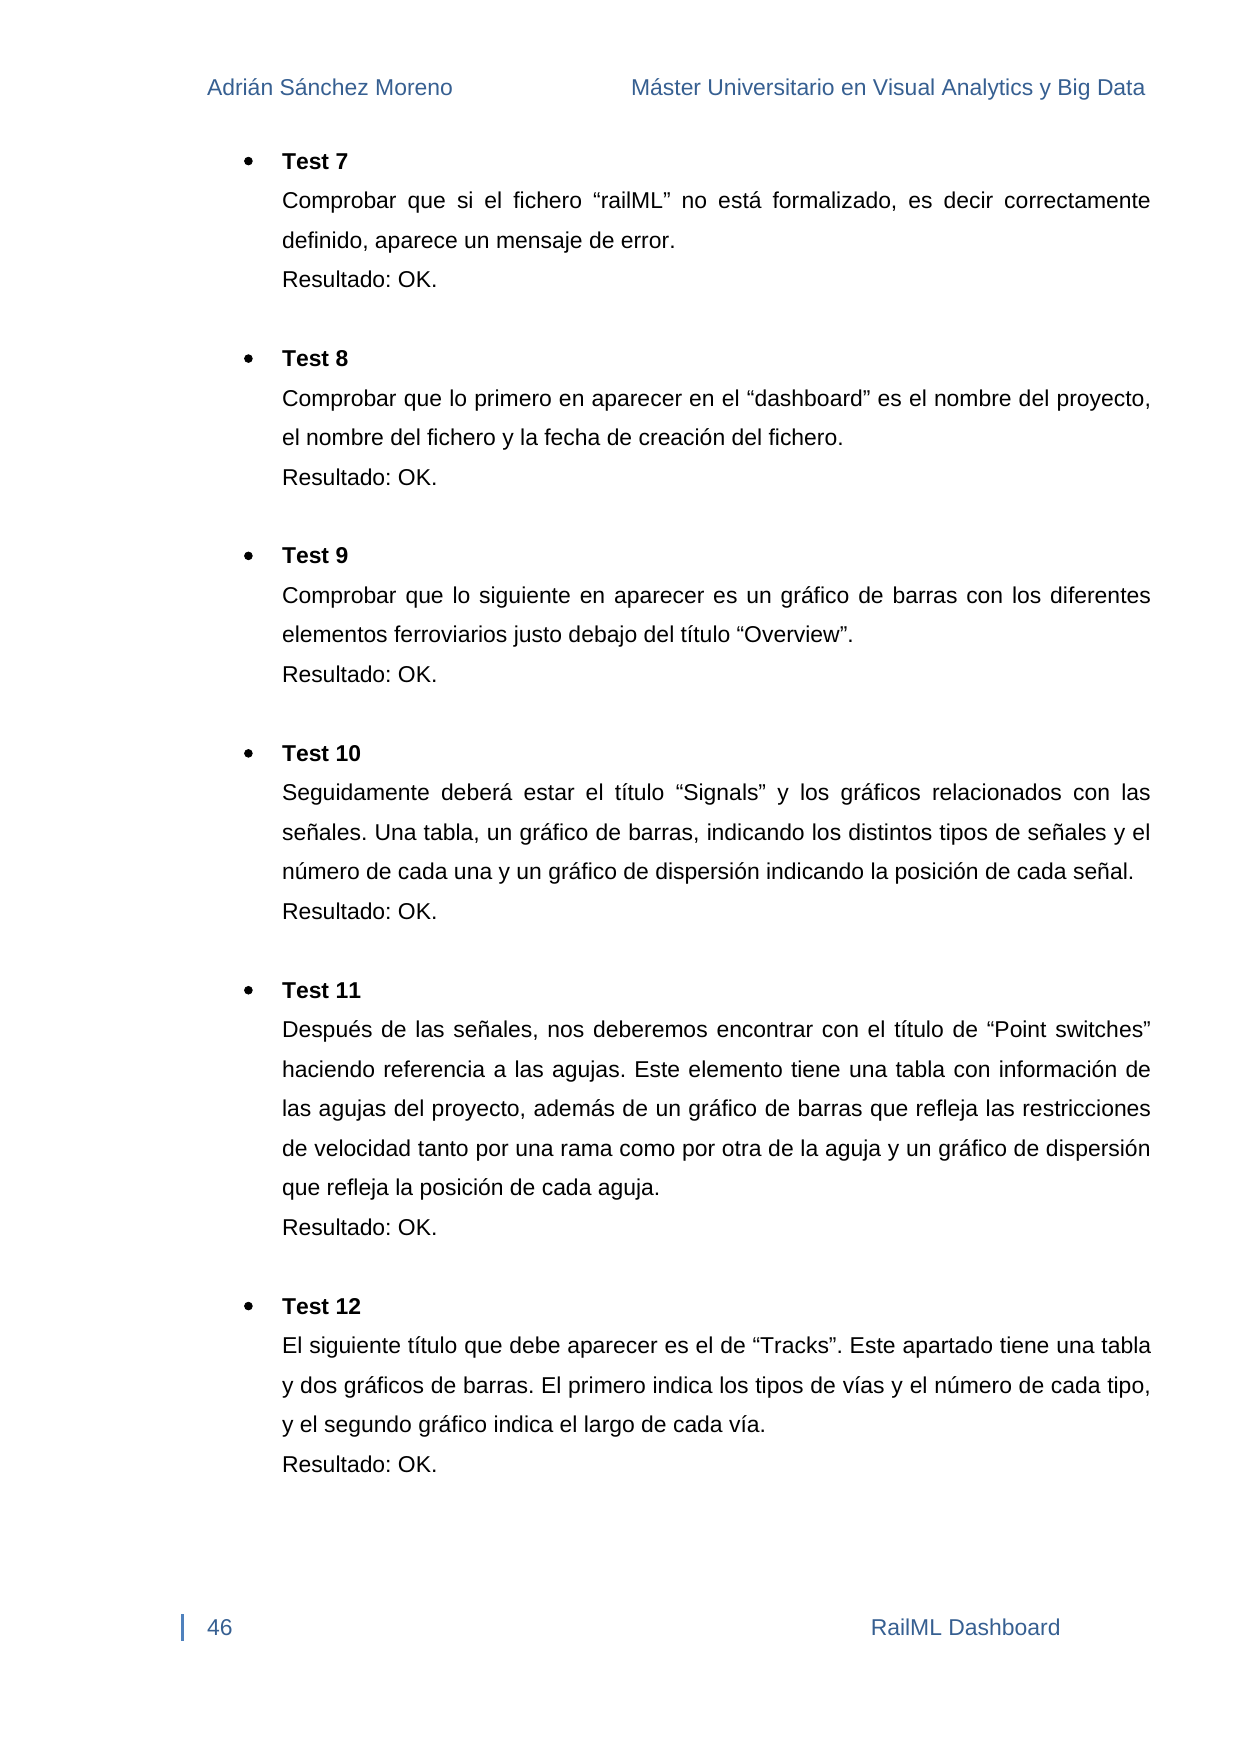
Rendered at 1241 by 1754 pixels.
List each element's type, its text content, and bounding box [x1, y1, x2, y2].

list Test 10 [244, 740, 1152, 766]
list Después de las señales, nos deberemos encontrar con el título de “Point switches” haciendo referencia a las agujas. Este elemento tiene una tabla con información de las agujas del proyecto, además de un gráfico de barras que refleja las restricciones de velocidad tanto por una rama como por otra de la aguja y un gráfico de dispersión que refleja la posición de cada aguja. [282, 1016, 1152, 1201]
list Test 9 [244, 542, 1152, 569]
list Resultado: OK. [282, 1451, 1152, 1477]
list Test 7 [244, 148, 1152, 174]
list El siguiente título que debe aparecer es el de “Tracks”. Este apartado tiene una tabla y dos gráficos de barras. El primero indica los tipos de vías y el número de cada tipo, y el segundo gráfico indica el largo de cada vía. [282, 1332, 1152, 1437]
list Comprobar que lo siguiente en aparecer es un gráfico de barras con los diferentes elementos ferroviarios justo debajo del título “Overview”. [282, 582, 1152, 648]
list Test 12 [244, 1293, 1152, 1319]
list Resultado: OK. [282, 898, 1152, 924]
list Resultado: OK. [282, 661, 1152, 687]
list Comprobar que lo primero en aparecer en el “dashboard” es el nombre del proyecto, el nombre del fichero y la fecha de creación del fichero. [282, 384, 1152, 450]
list Test 8 [244, 345, 1152, 371]
list Resultado: OK. [282, 266, 1152, 292]
list Test 11 [244, 977, 1152, 1003]
list Resultado: OK. [282, 1214, 1152, 1240]
list Resultado: OK. [282, 463, 1152, 490]
list Seguidamente deberá estar el título “Signals” y los gráficos relacionados con las señales. Una tabla, un gráfico de barras, indicando los distintos tipos de señales y el número de cada una y un gráfico de dispersión indicando la posición de cada señal. [282, 779, 1152, 885]
list Comprobar que si el fichero “railML” no está formalizado, es decir correctamente definido, aparece un mensaje de error. [282, 187, 1152, 253]
